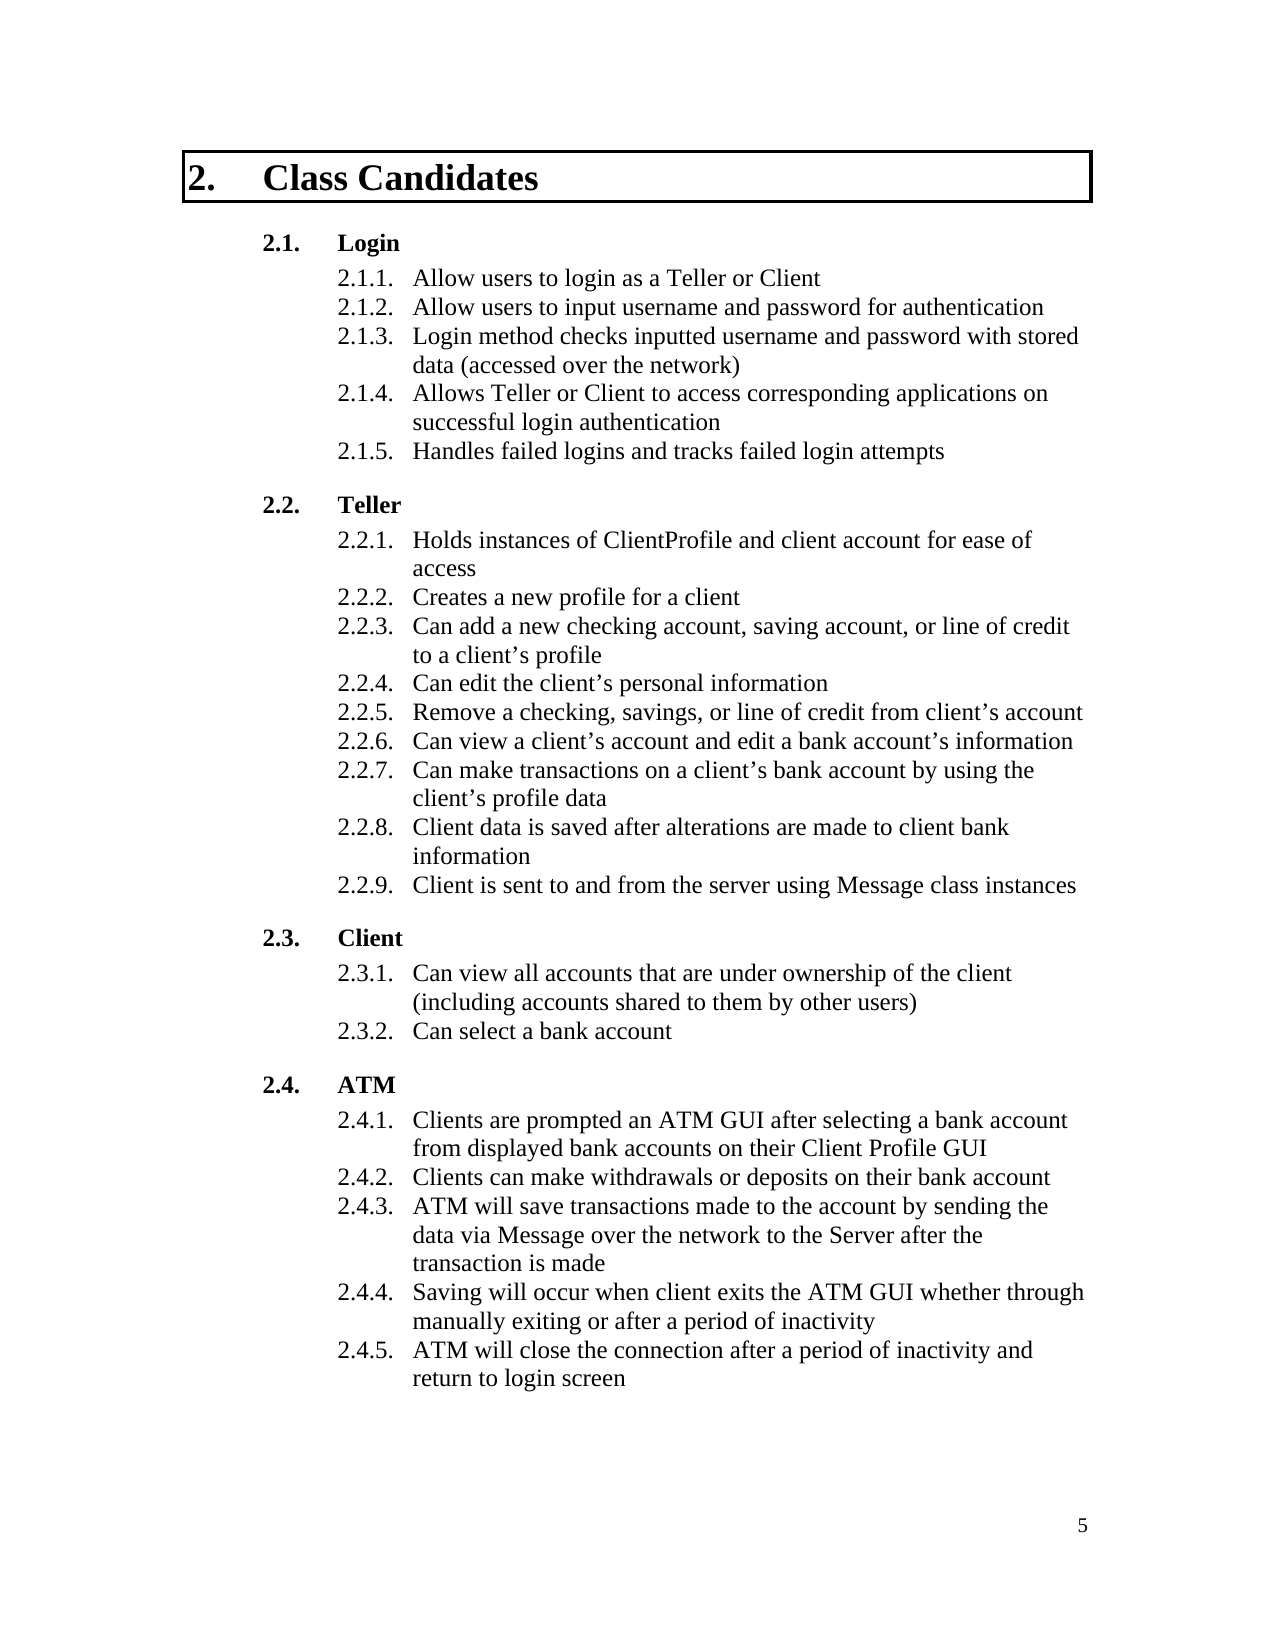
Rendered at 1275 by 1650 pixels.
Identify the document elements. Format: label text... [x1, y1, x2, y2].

list Handles failed logins and tracks failed login attempts [337, 436, 1087, 465]
subtitle Class Candidates [185, 153, 1089, 200]
list Can edit the client’s personal information [337, 668, 1087, 697]
list Can select a bank account [337, 1016, 1087, 1045]
list Remove a checking, savings, or line of credit from client’s account [337, 697, 1087, 726]
list Client data is saved after alterations are made to client bank information [337, 812, 1087, 870]
subtitle Teller [262, 490, 1087, 518]
list Allow users to login as a Teller or Client [337, 263, 1087, 292]
list Allow users to input username and password for authentication [337, 292, 1087, 321]
list ATM will save transactions made to the account by sending the data via Message over the network to the Server after the transaction is made [337, 1191, 1087, 1277]
list Can make transactions on a client’s bank account by using the client’s profile data [337, 755, 1087, 812]
list Allows Teller or Client to access corresponding applications on successful login authentication [337, 378, 1087, 436]
list Saving will occur when client exits the ATM GUI whether through manually exiting or after a period of inactivity [337, 1277, 1087, 1335]
list Can view all accounts that are under ownership of the client (including accounts shared to them by other users) [337, 958, 1087, 1016]
list Can view a client’s account and edit a bank account’s information [337, 726, 1087, 755]
subtitle Client [262, 923, 1087, 952]
subtitle ATM [262, 1070, 1087, 1098]
list Creates a new profile for a client [337, 582, 1087, 611]
list ATM will close the connection after a period of inactivity and return to login screen [337, 1335, 1087, 1392]
list Can add a new checking account, saving account, or line of credit to a client’s profile [337, 611, 1087, 668]
list Login method checks inputted username and password with stored data (accessed over the network) [337, 321, 1087, 378]
list Client is sent to and from the server using Message class instances [337, 870, 1087, 898]
subtitle Login [262, 228, 1087, 257]
list Clients are prompted an ATM GUI after selecting a bank account from displayed bank accounts on their Client Profile GUI [337, 1105, 1087, 1162]
list Clients can make withdrawals or deposits on their bank account [337, 1162, 1087, 1191]
list Holds instances of ClientProfile and client account for ease of access [337, 525, 1087, 582]
